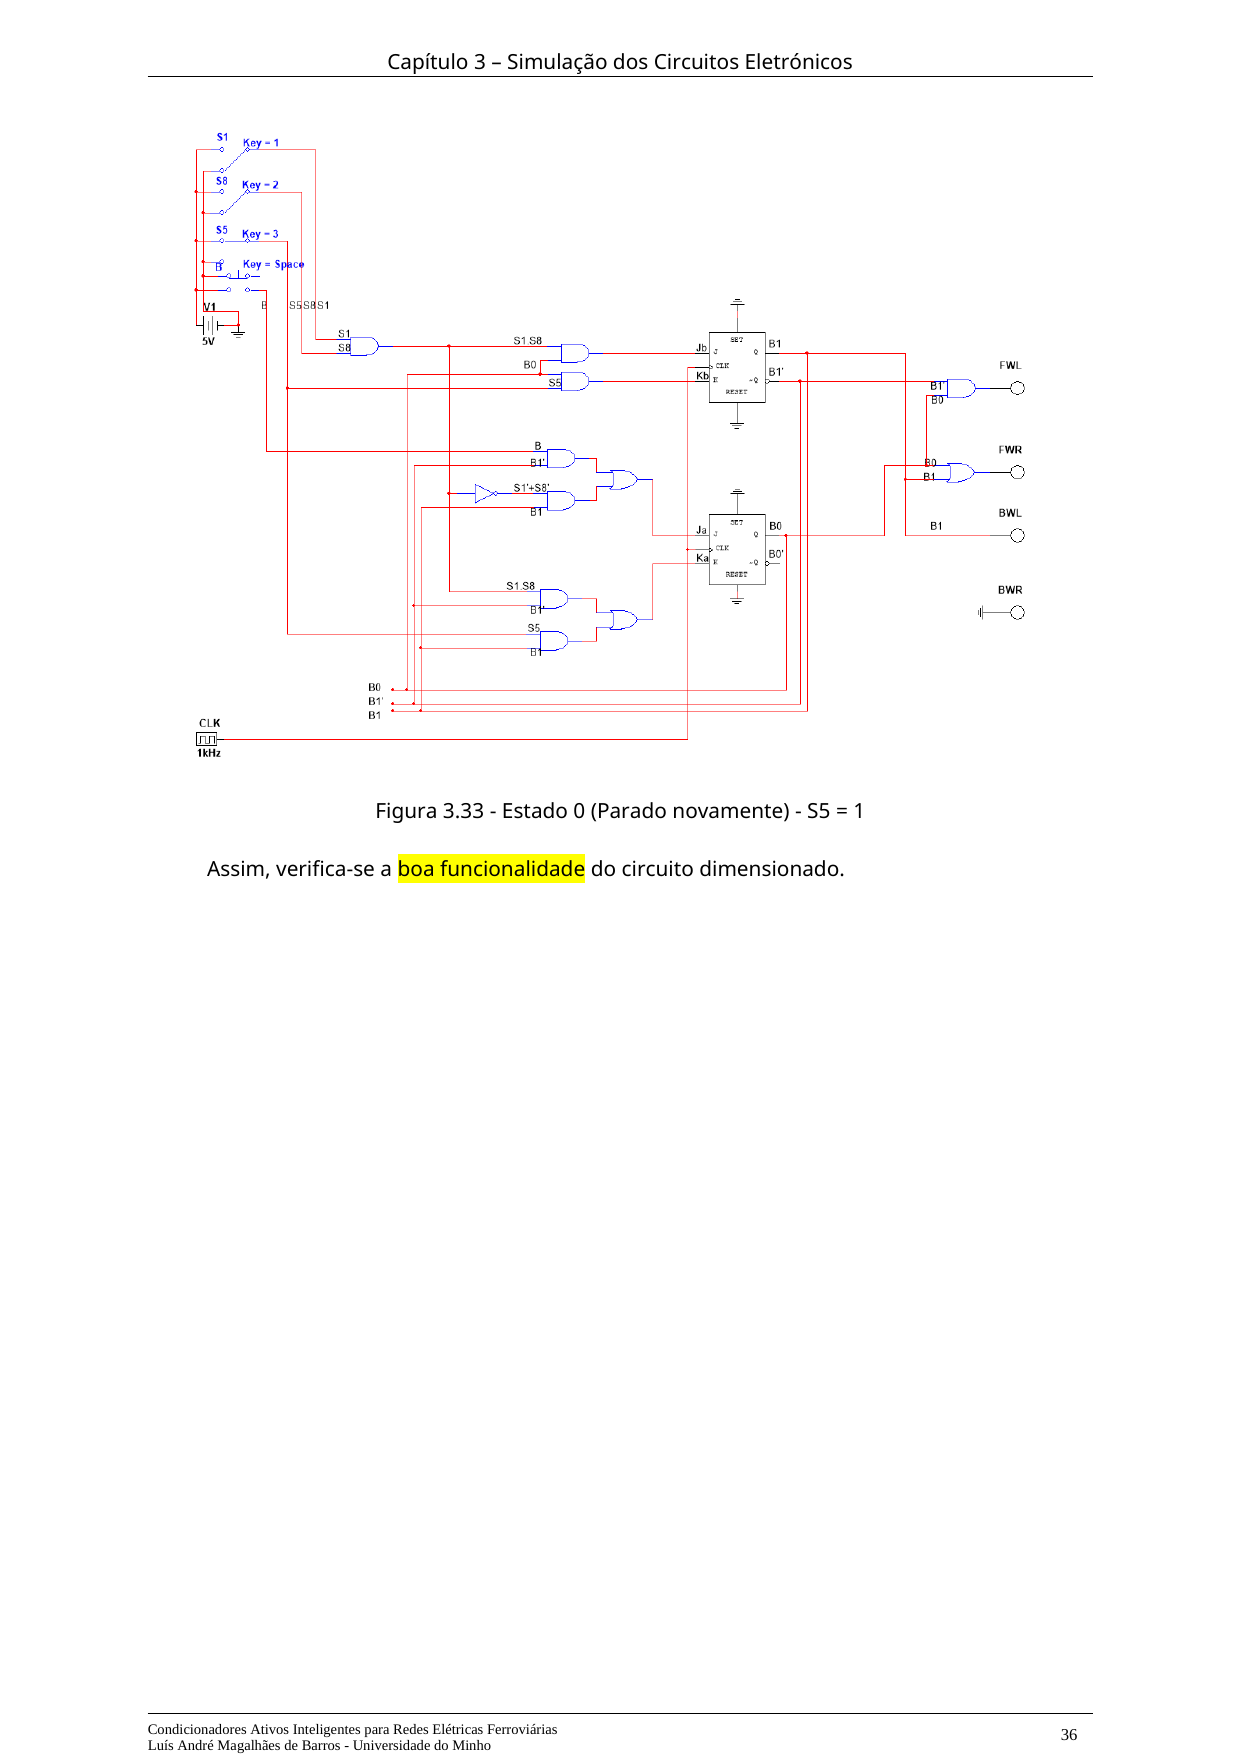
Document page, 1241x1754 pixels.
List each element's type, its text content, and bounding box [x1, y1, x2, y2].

picture [177, 118, 1063, 772]
text Assim, verifica-se a boa funcionalidade do circuito dimensionado. [148, 854, 398, 883]
text Assim, verifica-se a boa funcionalidade do circuito dimensionado. [585, 854, 1092, 883]
